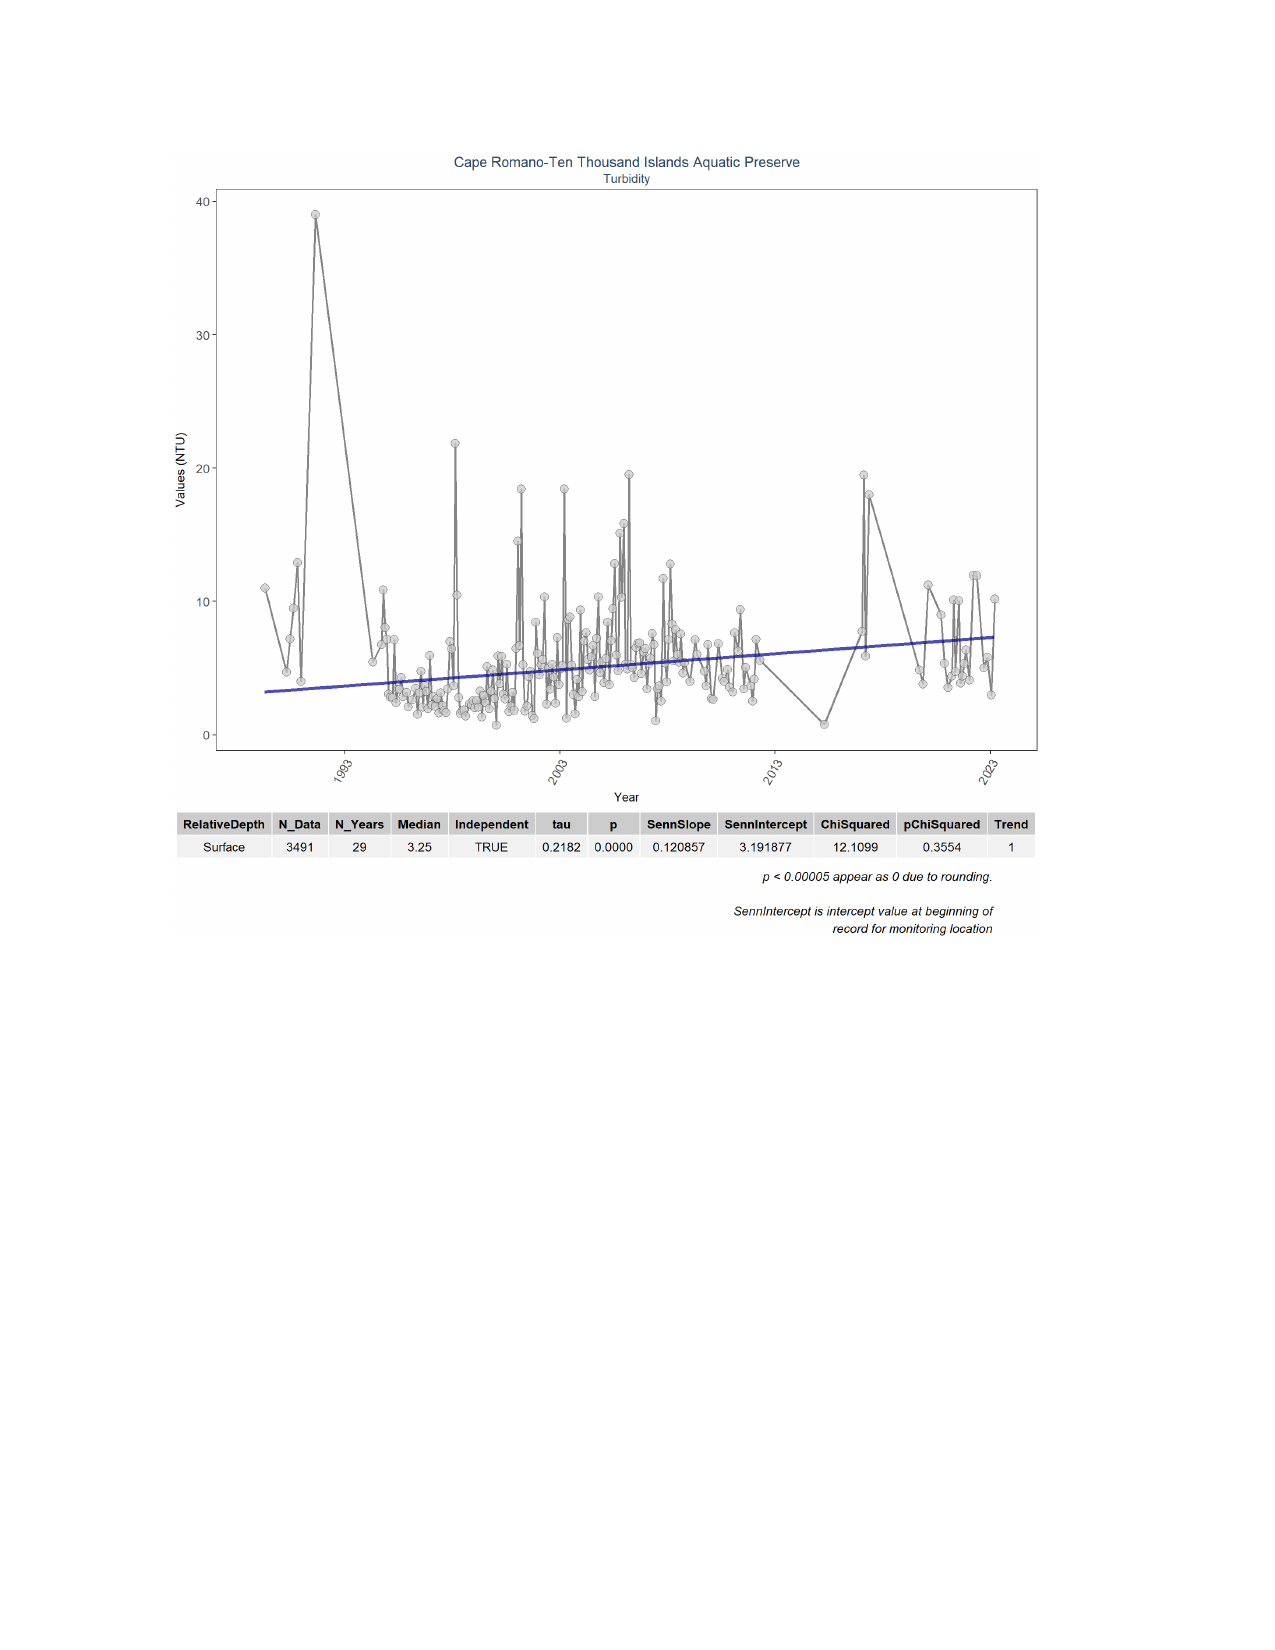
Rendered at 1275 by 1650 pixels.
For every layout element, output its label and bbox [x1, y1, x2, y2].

picture [168, 150, 1044, 938]
